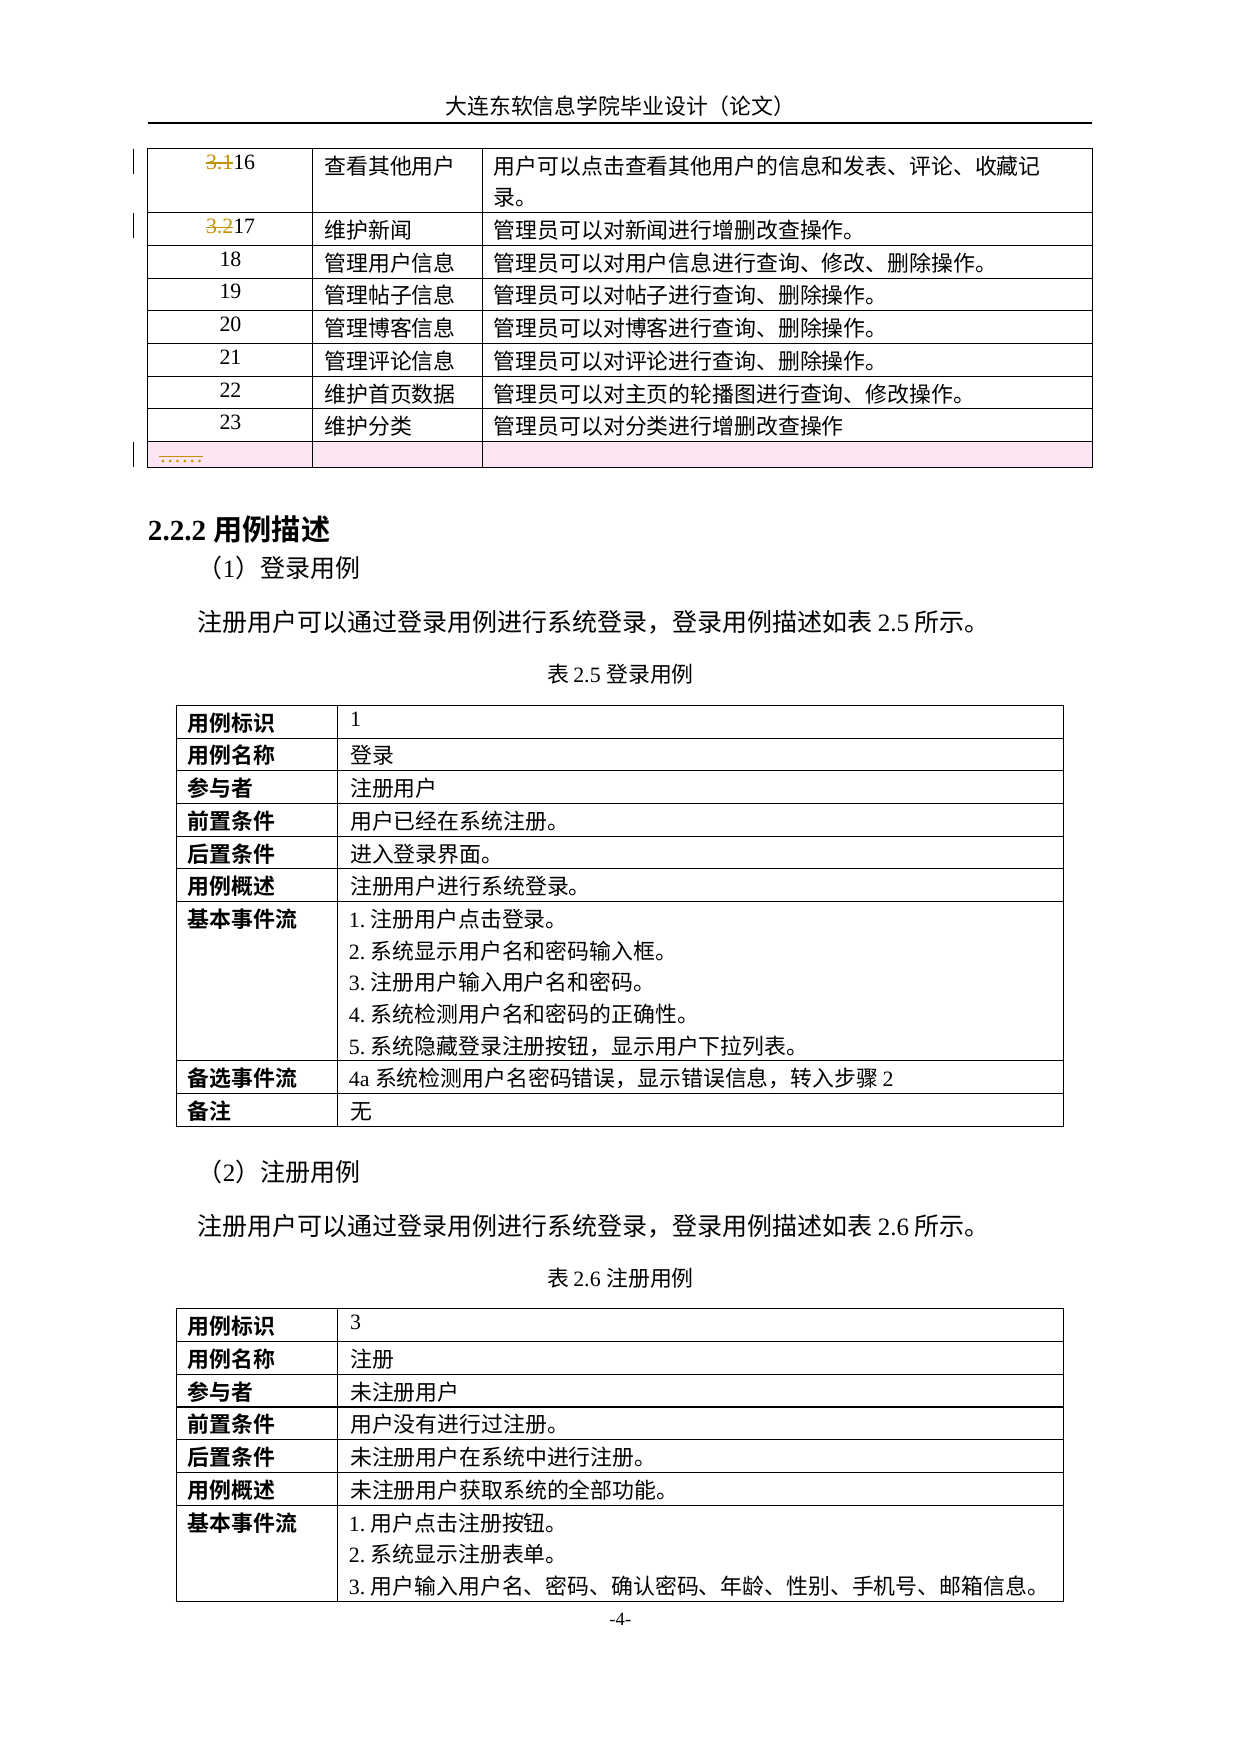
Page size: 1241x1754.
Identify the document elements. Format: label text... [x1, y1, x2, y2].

table_cell 21 [148, 344, 312, 376]
table_cell 维护首页数据 [313, 377, 482, 408]
text （1）登录用例 [148, 548, 1092, 585]
table_cell 基本事件流 [177, 902, 337, 1060]
text （2）注册用例 [148, 1152, 1092, 1188]
table_cell 未注册用户在系统中进行注册。 [338, 1440, 1063, 1472]
table_cell 登录 [338, 739, 1063, 770]
text 表2.6 注册用例 [148, 1261, 1092, 1292]
table_cell 16 [148, 149, 312, 212]
table_cell 用例名称 [177, 1342, 337, 1374]
table_cell 进入登录界面。 [338, 837, 1063, 868]
text 注册用户可以通过登录用例进行系统登录，登录用例描述如表2.6所示。 [148, 1206, 1092, 1243]
table_cell 前置条件 [177, 1408, 337, 1439]
table_cell 17 [148, 213, 312, 245]
subtitle 2.2.2 用例描述 [148, 506, 1092, 548]
table_cell 未注册用户 [338, 1375, 1063, 1406]
table_cell 备选事件流 [177, 1061, 337, 1093]
table_cell 管理评论信息 [313, 344, 482, 376]
table_cell 前置条件 [177, 804, 337, 836]
table_cell 管理员可以对主页的轮播图进行查询、修改操作。 [483, 377, 1092, 408]
table_cell 未注册用户获取系统的全部功能。 [338, 1473, 1063, 1504]
table_header 用例标识 [177, 1309, 337, 1341]
table_cell 备注 [177, 1094, 337, 1126]
table_cell 管理员可以对分类进行增删改查操作 [483, 409, 1092, 441]
table_header 用例标识 [177, 706, 337, 737]
table_cell 后置条件 [177, 837, 337, 868]
table_cell 注册 [338, 1342, 1063, 1374]
table_header 3 [338, 1309, 1063, 1341]
table_cell 4a 系统检测用户名密码错误，显示错误信息，转入步骤2 [338, 1061, 1063, 1093]
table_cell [338, 1506, 1063, 1601]
text 表2.5 登录用例 [148, 657, 1092, 689]
table_cell 23 [148, 409, 312, 441]
table_cell 19 [148, 279, 312, 310]
table_cell 用例名称 [177, 739, 337, 770]
table_header 1 [338, 706, 1063, 737]
table_cell 管理帖子信息 [313, 279, 482, 310]
table_cell 管理员可以对博客进行查询、删除操作。 [483, 311, 1092, 343]
table_cell 参与者 [177, 771, 337, 803]
table_cell 查看其他用户 [313, 149, 482, 212]
table_cell 用例概述 [177, 869, 337, 901]
table_cell 用户没有进行过注册。 [338, 1408, 1063, 1439]
table_cell 管理员可以对用户信息进行查询、修改、删除操作。 [483, 246, 1092, 277]
table_cell 参与者 [177, 1375, 337, 1406]
table_cell 管理员可以对评论进行查询、删除操作。 [483, 344, 1092, 376]
table_cell 20 [148, 311, 312, 343]
table_cell 管理员可以对新闻进行增删改查操作。 [483, 213, 1092, 245]
table_cell 注册用户 [338, 771, 1063, 803]
table_cell 后置条件 [177, 1440, 337, 1472]
table_cell 基本事件流 [177, 1506, 337, 1601]
table_cell 22 [148, 377, 312, 408]
table_cell 无 [338, 1094, 1063, 1126]
table_cell 用户可以点击查看其他用户的信息和发表、评论、收藏记录。 [483, 149, 1092, 212]
text 注册用户可以通过登录用例进行系统登录，登录用例描述如表2.5所示。 [148, 603, 1092, 639]
table_cell 维护分类 [313, 409, 482, 441]
table_cell 管理用户信息 [313, 246, 482, 277]
table_cell 1. 注册用户点击登录。 2. 系统显示用户名和密码输入框。 3. 注册用户输入用户名和密码。 4. 系统检测用户名和密码的正确性。 5. 系统隐藏登录注册按钮，显示用户下拉列表。 [338, 902, 1063, 1060]
table_cell 18 [148, 246, 312, 277]
table_cell 维护新闻 [313, 213, 482, 245]
table_cell 管理博客信息 [313, 311, 482, 343]
table_cell 用例概述 [177, 1473, 337, 1504]
table_cell 管理员可以对帖子进行查询、删除操作。 [483, 279, 1092, 310]
table_cell 注册用户进行系统登录。 [338, 869, 1063, 901]
table_cell 用户已经在系统注册。 [338, 804, 1063, 836]
